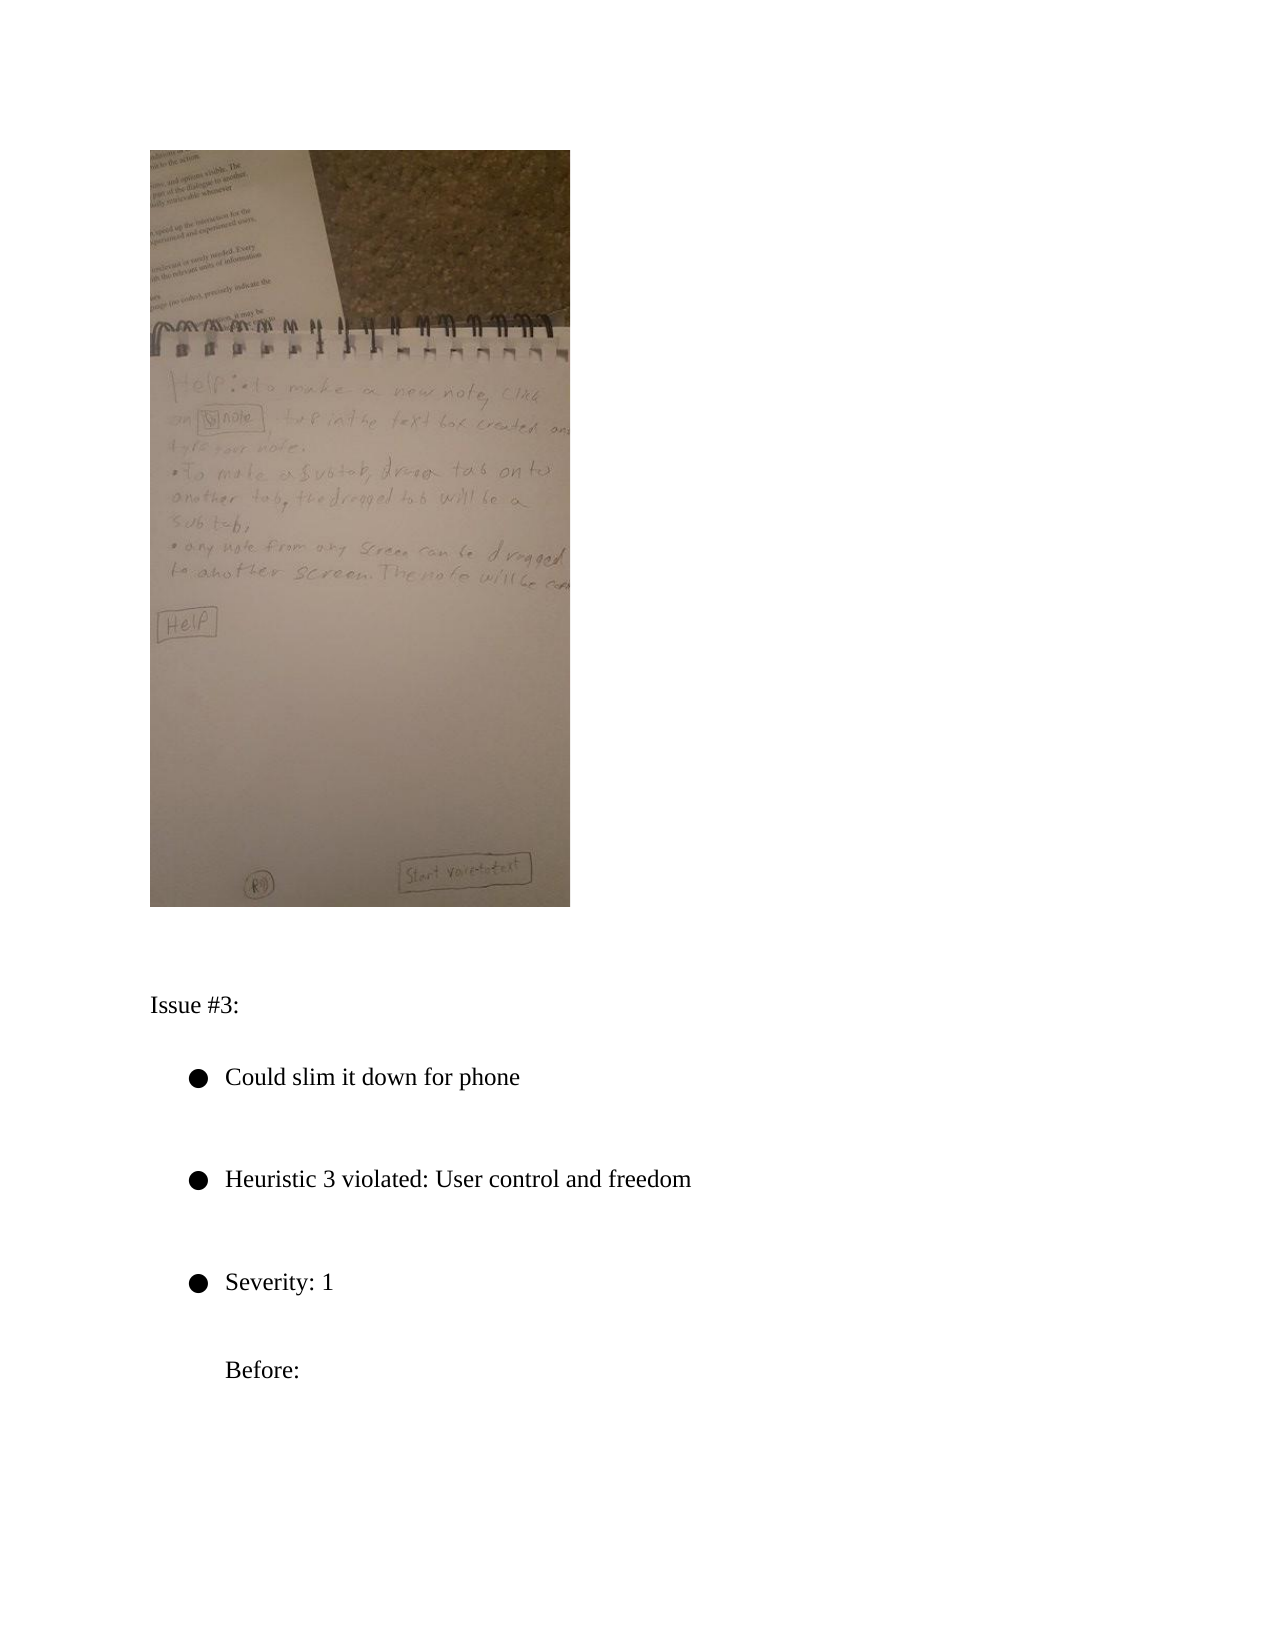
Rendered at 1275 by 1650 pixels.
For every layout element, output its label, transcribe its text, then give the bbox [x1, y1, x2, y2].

picture [150, 150, 571, 907]
text Issue #3: [150, 990, 1125, 1019]
text Before: [225, 1355, 1125, 1384]
list Heuristic 3 violated: User control and freedom [187, 1150, 1125, 1202]
list Could slim it down for phone [187, 1048, 1125, 1099]
list Severity: 1 [187, 1253, 1125, 1304]
